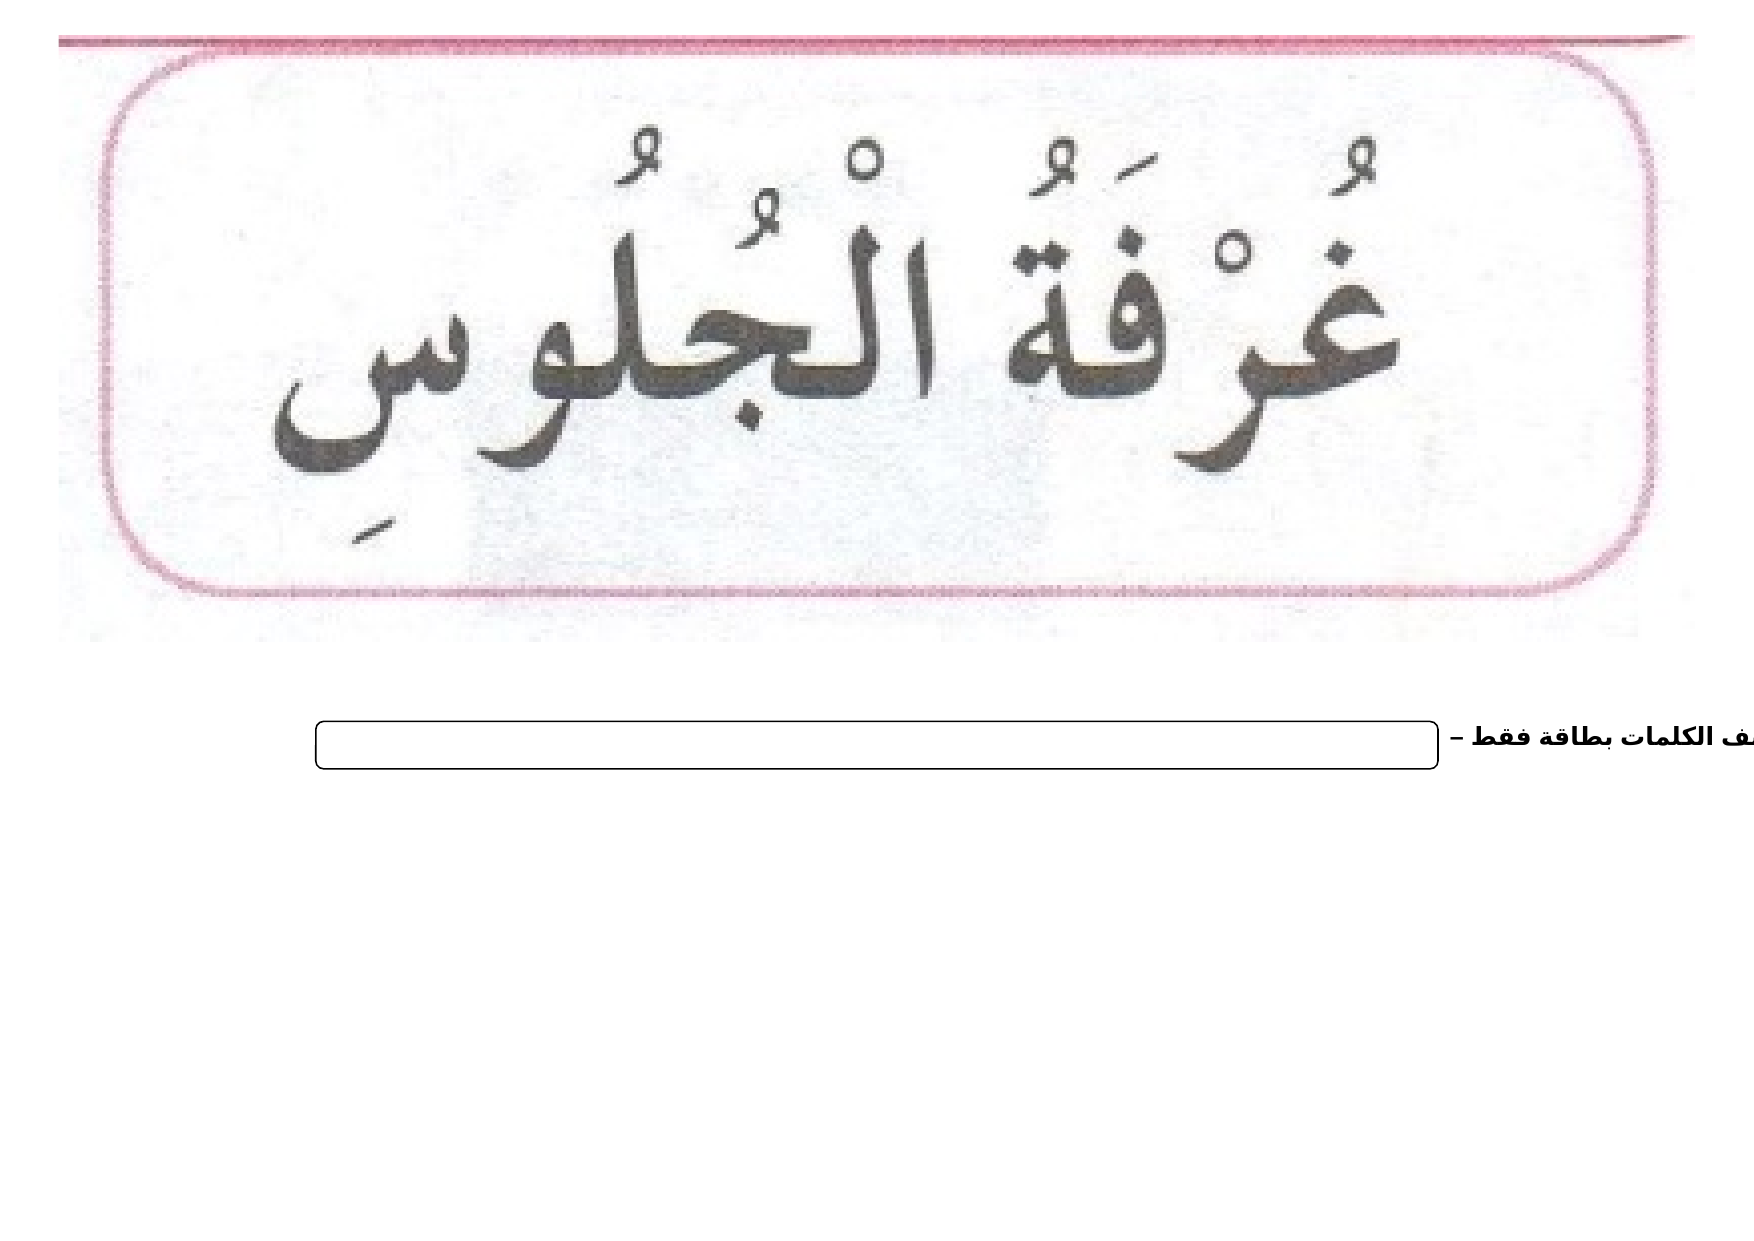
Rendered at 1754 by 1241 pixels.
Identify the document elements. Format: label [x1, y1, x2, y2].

picture [58, 35, 1695, 642]
